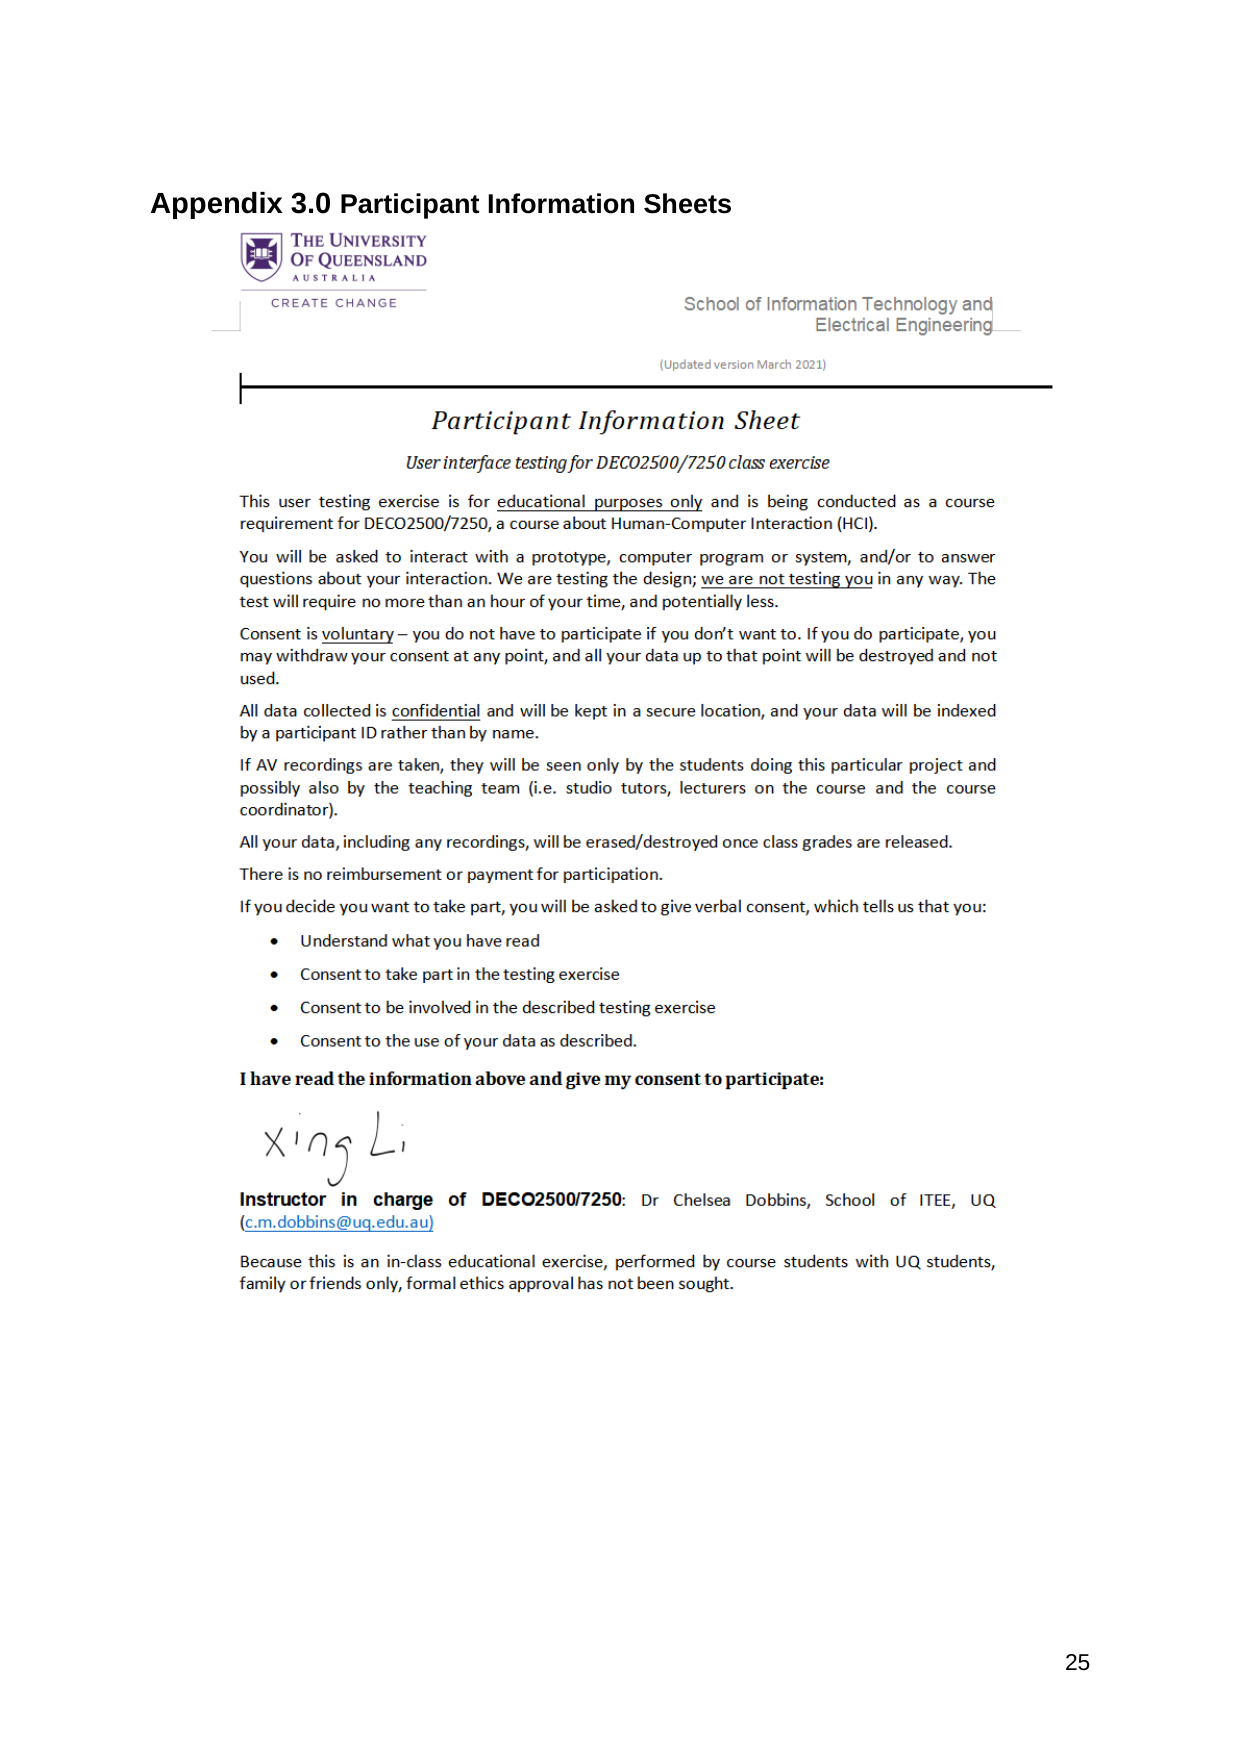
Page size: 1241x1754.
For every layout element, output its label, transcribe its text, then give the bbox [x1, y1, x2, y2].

picture [150, 224, 1091, 1362]
text Appendix 3.0 Participant Information Sheets [150, 186, 1090, 219]
